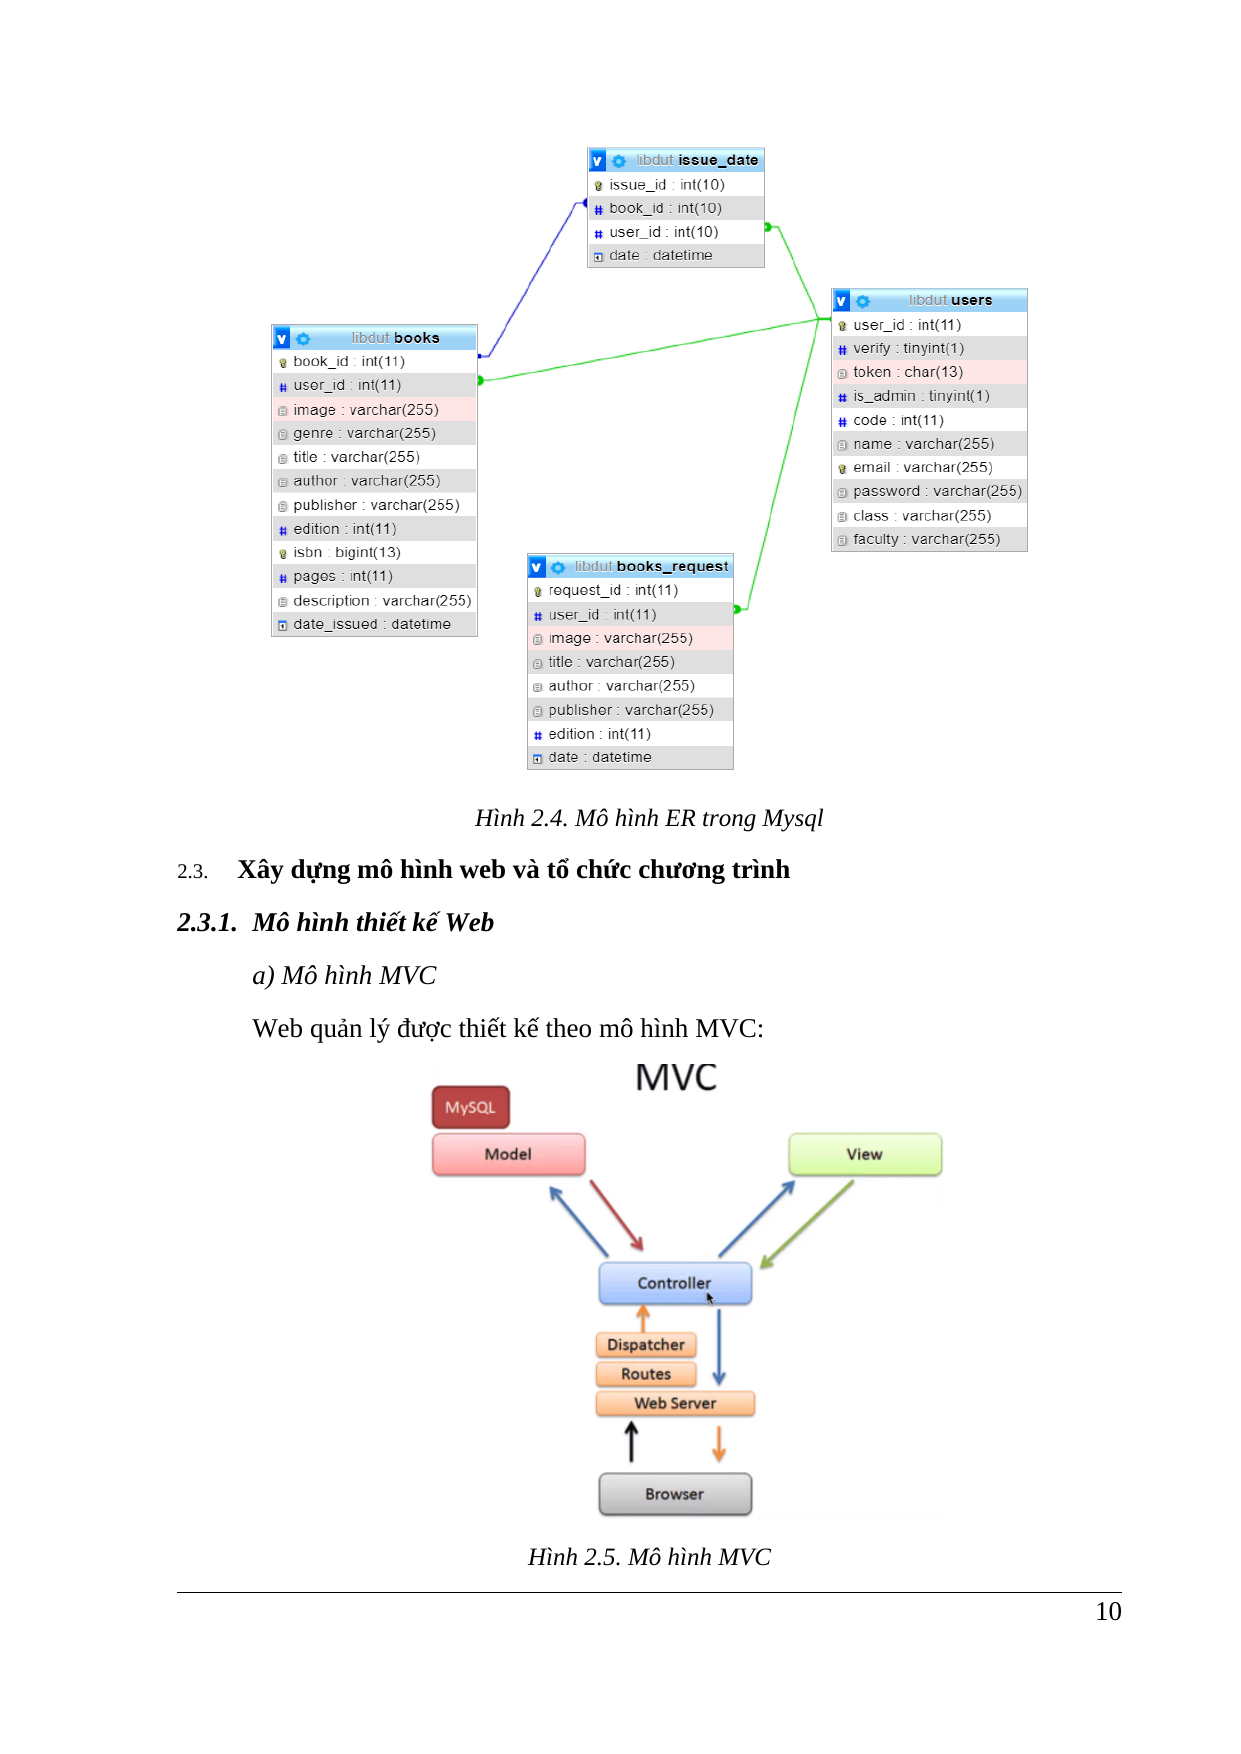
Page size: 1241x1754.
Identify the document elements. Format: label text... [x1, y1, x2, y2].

subtitle Xây dựng mô hình web và tổ chức chương trình [177, 853, 1122, 884]
picture [430, 1064, 944, 1520]
text Hình 2.4. Mô hình ER trong Mysql [177, 803, 1122, 832]
text Web quản lý được thiết kế theo mô hình MVC: [177, 1012, 1122, 1043]
picture [263, 140, 1036, 782]
text a) Mô hình MVC [177, 959, 1122, 990]
text Hình 2.5. Mô hình MVC [177, 1542, 1122, 1570]
subtitle Mô hình thiết kế Web [177, 906, 1122, 937]
